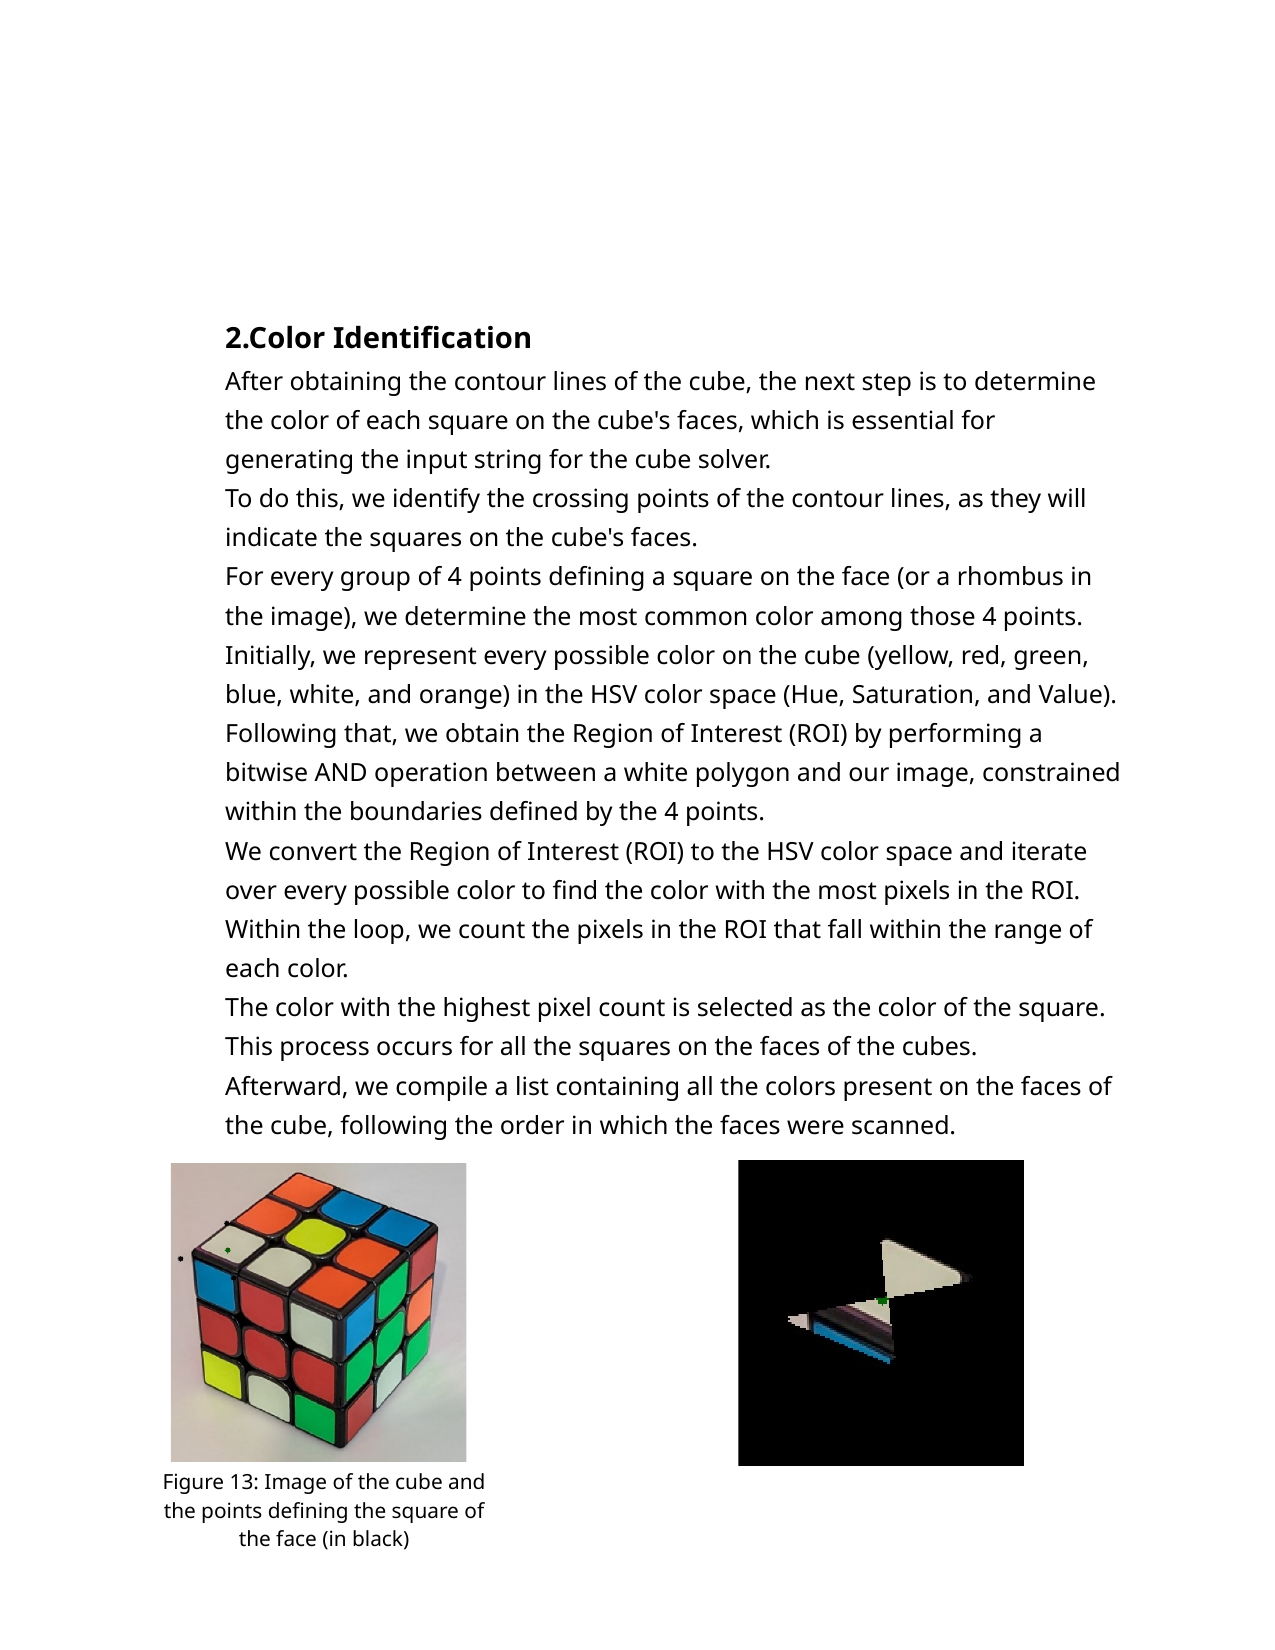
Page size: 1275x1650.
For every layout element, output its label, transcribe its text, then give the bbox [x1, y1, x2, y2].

list Following that, we obtain the Region of Interest (ROI) by performing a bitwise AND operation between a white polygon and our image, constrained within the boundaries defined by the 4 points. [225, 716, 1125, 828]
list We convert the Region of Interest (ROI) to the HSV color space and iterate over every possible color to find the color with the most pixels in the ROI. [225, 833, 1125, 906]
list Afterward, we compile a list containing all the colors present on the faces of the cube, following the order in which the faces were scanned. [225, 1068, 1125, 1141]
picture [738, 1160, 1024, 1466]
list Initially, we represent every possible color on the cube (yellow, red, green, blue, white, and orange) in the HSV color space (Hue, Saturation, and Value). [225, 637, 1125, 711]
picture [170, 1163, 467, 1462]
list For every group of 4 points defining a square on the face (or a rhombus in the image), we determine the most common color among those 4 points. [225, 559, 1125, 632]
list Within the loop, we count the pixels in the ROI that fall within the range of each color. [225, 911, 1125, 985]
list The color with the highest pixel count is selected as the color of the square. [225, 990, 1125, 1024]
list 2.Color Identification [225, 317, 1125, 357]
list After obtaining the contour lines of the cube, the next step is to determine the color of each square on the cube's faces, which is essential for generating the input string for the cube solver. [225, 363, 1125, 476]
list This process occurs for all the squares on the faces of the cubes. [225, 1029, 1125, 1063]
list To do this, we identify the crossing points of the contour lines, as they will indicate the squares on the cube's faces. [225, 481, 1125, 554]
